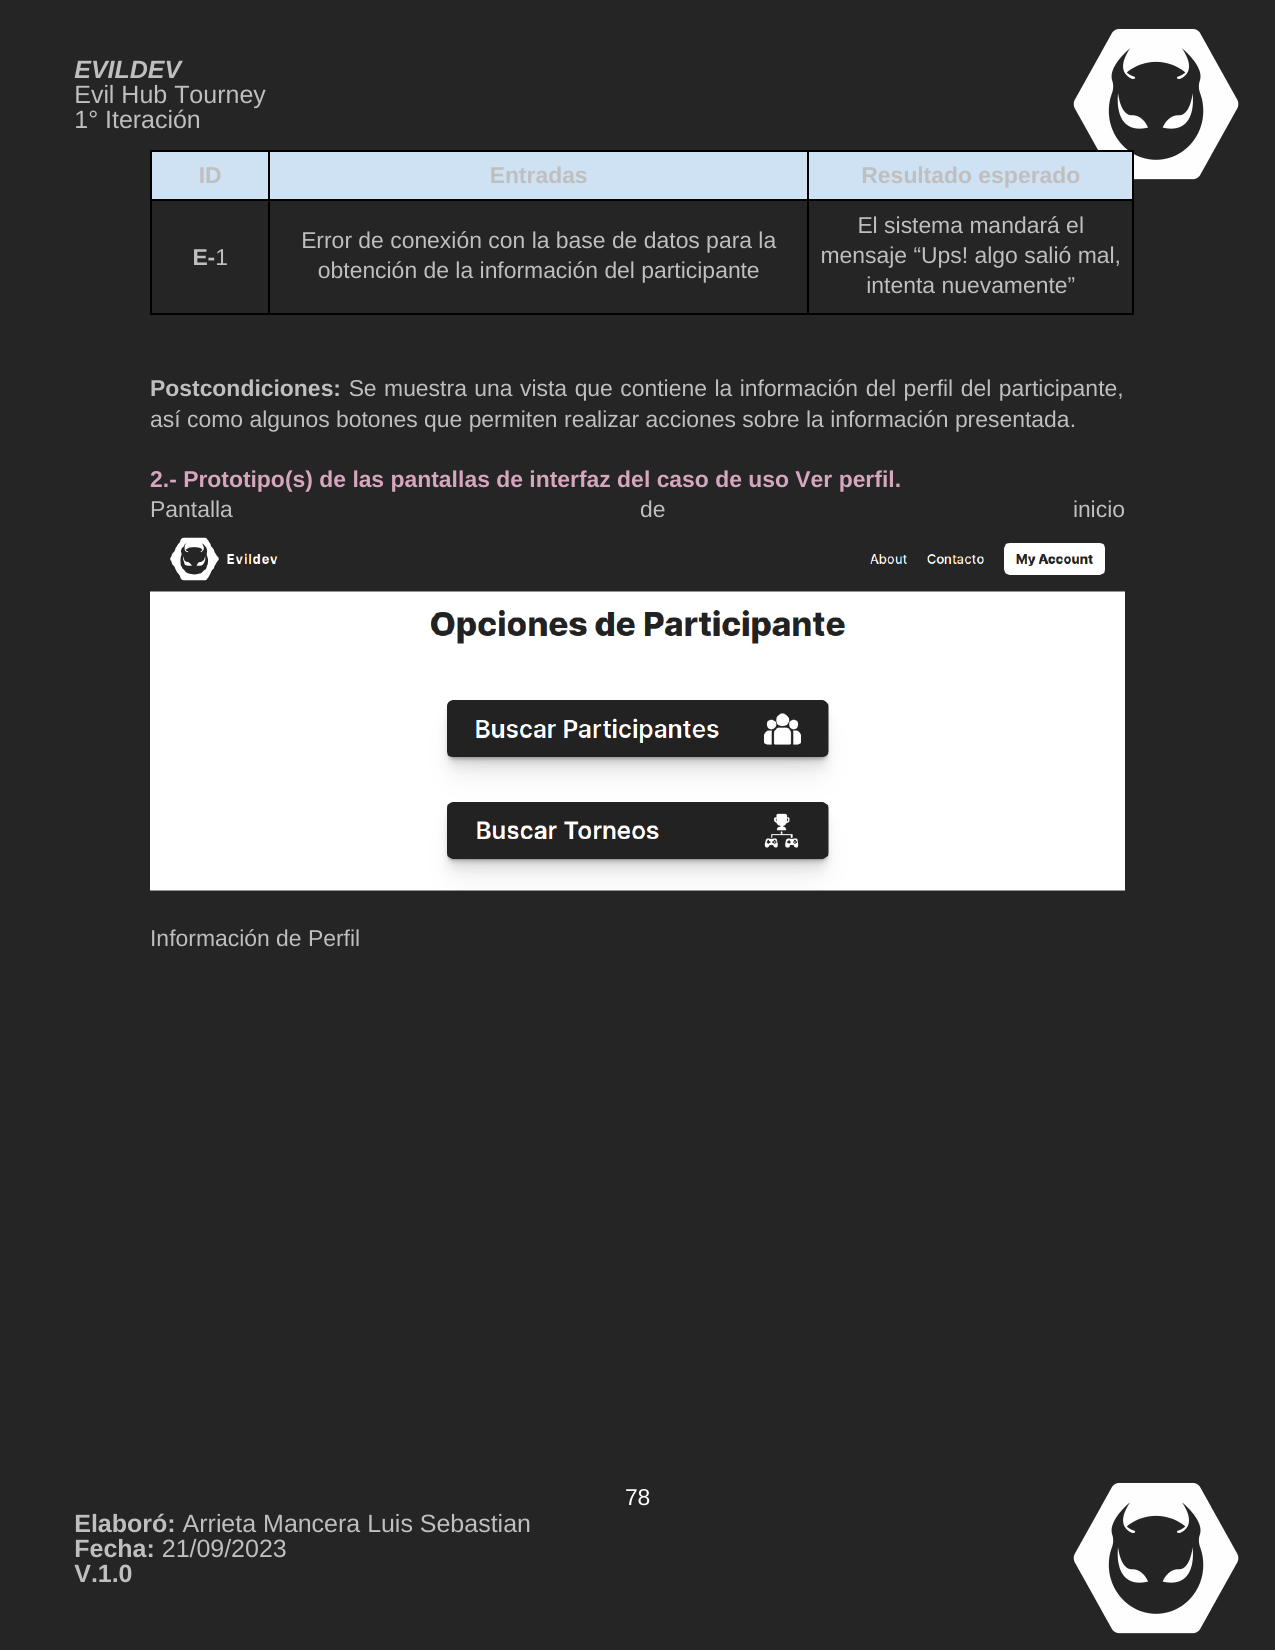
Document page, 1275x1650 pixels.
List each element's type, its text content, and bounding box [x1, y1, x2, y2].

picture [1073, 18, 1239, 190]
picture [1073, 1472, 1239, 1644]
text Información de Perfil [150, 925, 1125, 951]
table_cell El sistema mandará el mensaje “Ups! algo salió mal, intenta nuevamente” [809, 201, 1132, 313]
text Pantalla de inicio [150, 496, 1125, 526]
table_header Entradas [270, 152, 807, 199]
table_cell E-1 [152, 201, 268, 313]
table_header Resultado esperado [809, 152, 1132, 199]
text Postcondiciones: Se muestra una vista que contiene la información del perfil del participante, así como algunos botones que permiten realizar acciones sobre la información presentada. [150, 375, 1125, 432]
table_header ID [152, 152, 268, 199]
table_cell Error de conexión con la base de datos para la obtención de la información del participante [270, 201, 807, 313]
text 2.- Prototipo(s) de las pantallas de interfaz del caso de uso Ver perfil. [150, 466, 1125, 492]
picture [150, 526, 1125, 891]
